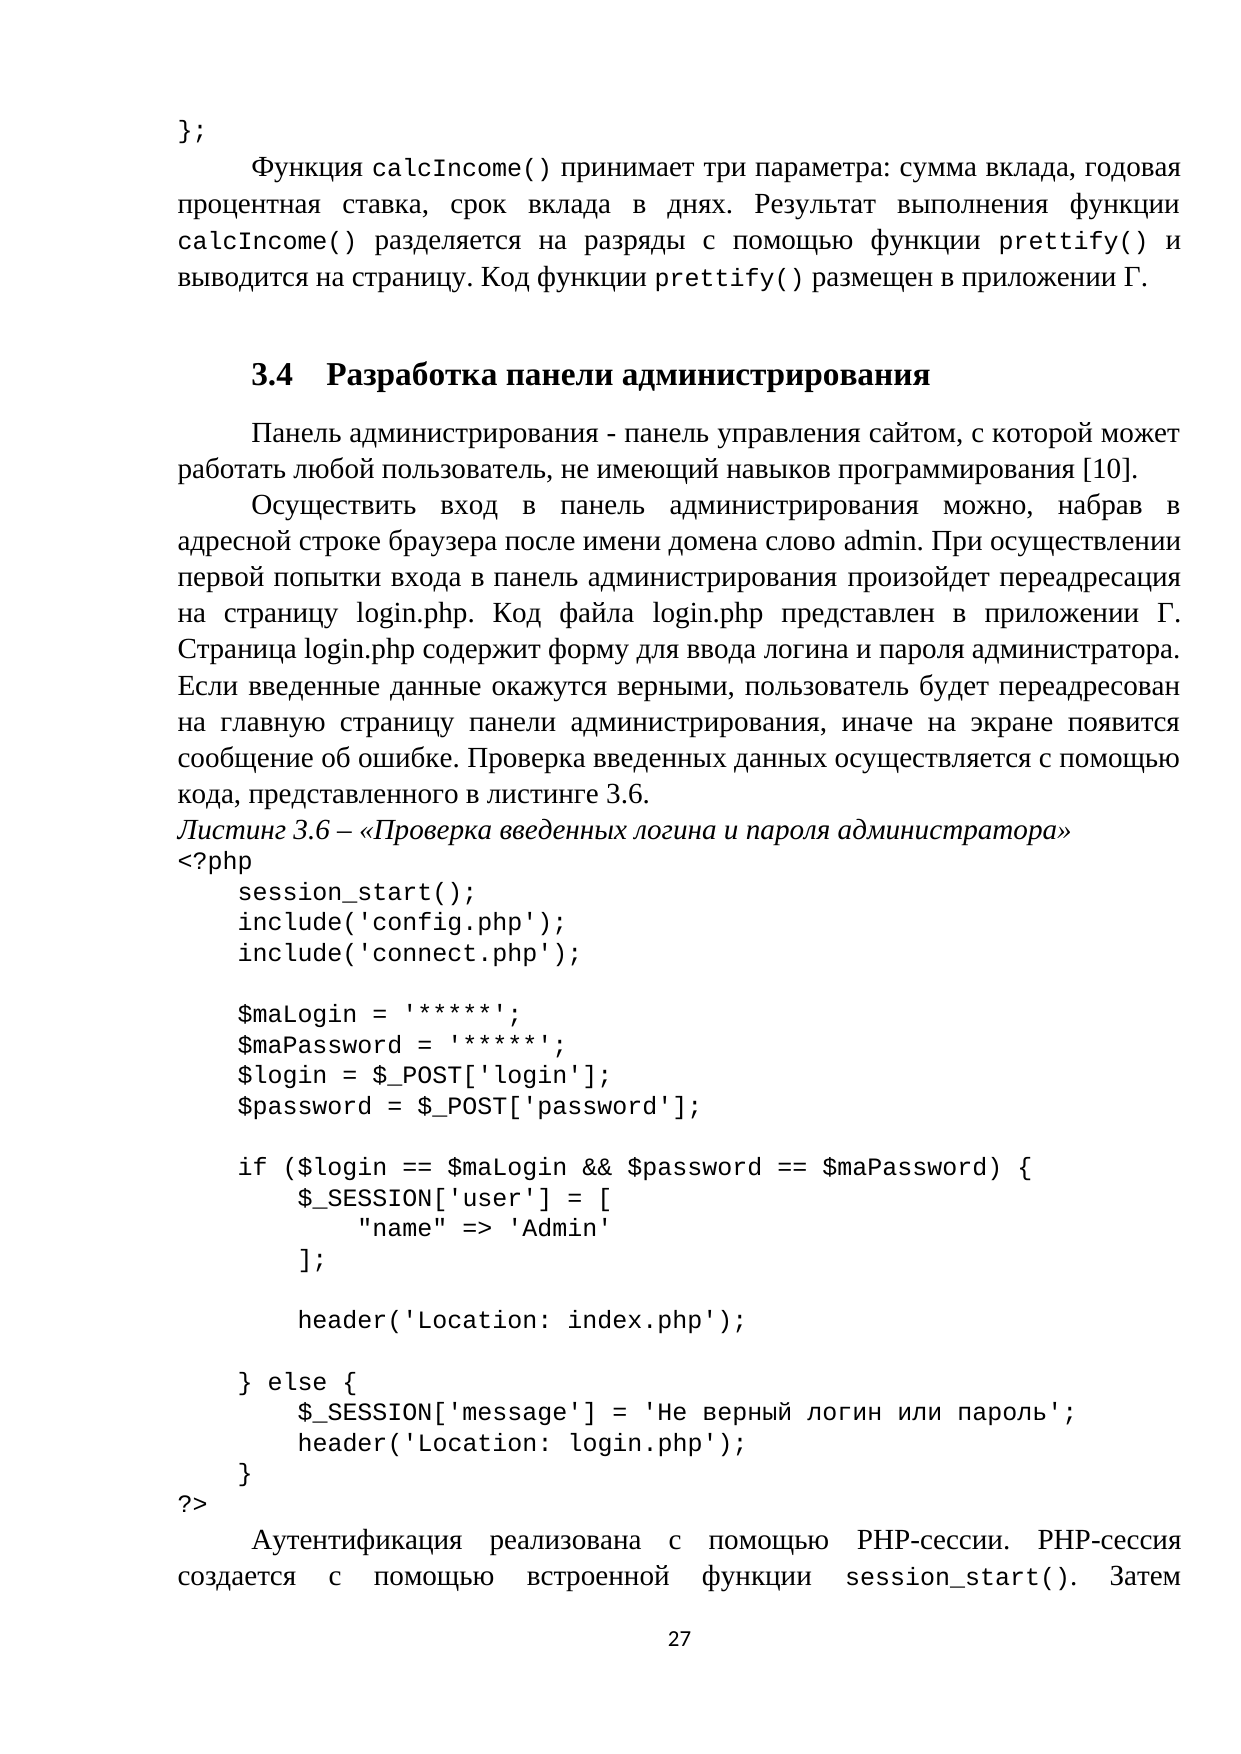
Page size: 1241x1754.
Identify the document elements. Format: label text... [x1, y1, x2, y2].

text $maPassword = '*****'; [177, 1032, 1181, 1061]
text Осуществить вход в панель администрирования можно, набрав в адресной строке браузера после имени домена слово admin. При осуществлении первой попытки входа в панель администрирования произойдет переадресация на страницу login.php. Код файла login.php представлен в приложении Г. Страница login.php содержит форму для ввода логина и пароля администратора. Если введенные данные окажутся верными, пользователь будет переадресован на главную страницу панели администрирования, иначе на экране появится сообщение об ошибке. Проверка введенных данных осуществляется с помощью кода, представленного в листинге 3.6. [177, 487, 1181, 810]
text }; [177, 118, 1181, 146]
text $password = $_POST['password']; [177, 1093, 1181, 1122]
text session_start(); [177, 879, 1181, 907]
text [177, 1522, 1181, 1593]
text include('config.php'); [177, 909, 1181, 938]
text include('connect.php'); [177, 940, 1181, 968]
text header('Location: index.php'); [177, 1308, 1181, 1336]
text Панель администрирования - панель управления сайтом, с которой может работать любой пользователь, не имеющий навыков программирования [10]. [177, 415, 1181, 484]
text $_SESSION['user'] = [ [177, 1185, 1181, 1214]
text Функция calcIncome() принимает три параметра: сумма вклада, годовая процентная ставка, срок вклада в днях. Результат выполнения функции calcIncome() разделяется на разряды с помощью функции prettify() и выводится на страницу. Код функции prettify() размещен в приложении Г. [177, 149, 1181, 294]
text "name" => 'Admin' [177, 1216, 1181, 1244]
text ?> [177, 1492, 1181, 1520]
text $_SESSION['message'] = 'Не верный логин или пароль'; [177, 1400, 1181, 1428]
text if ($login == $maLogin && $password == $maPassword) { [177, 1155, 1181, 1183]
text $maLogin = '*****'; [177, 1002, 1181, 1030]
text } else { [177, 1369, 1181, 1398]
text header('Location: login.php'); [177, 1431, 1181, 1459]
text <?php [177, 848, 1181, 877]
text $login = $_POST['login']; [177, 1063, 1181, 1091]
text } [177, 1461, 1181, 1489]
text Листинг 3.6 – «Проверка введенных логина и пароля администратора» [177, 812, 1181, 846]
text ]; [177, 1246, 1181, 1275]
list Разработка панели администрирования [251, 354, 1181, 392]
